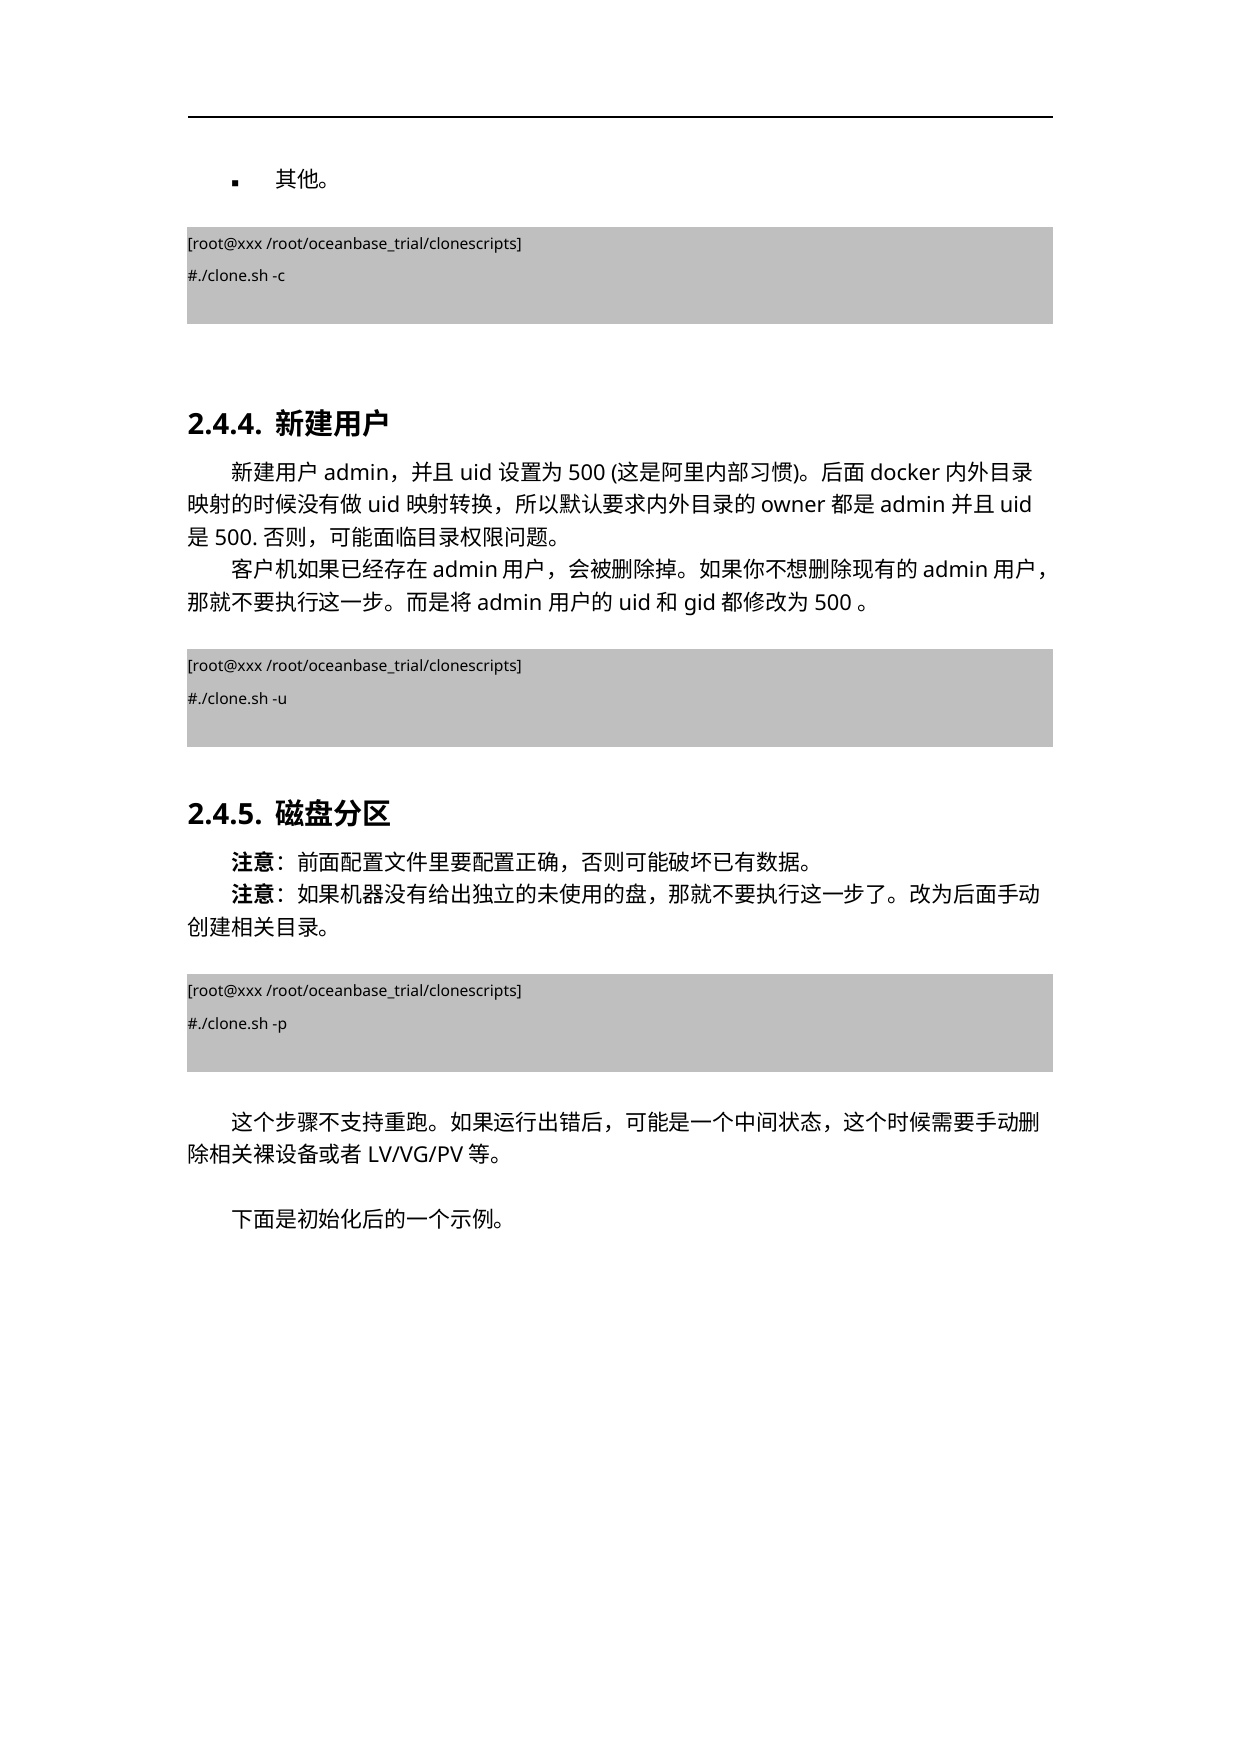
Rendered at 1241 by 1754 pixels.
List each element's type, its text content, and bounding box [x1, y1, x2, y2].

text [root@xxx /root/oceanbase_trial/clonescripts] #./clone.sh -u [187, 649, 1053, 714]
subtitle 磁盘分区 [187, 779, 1053, 844]
text [root@xxx /root/oceanbase_trial/clonescripts] #./clone.sh -p [187, 974, 1053, 1039]
subtitle 新建用户 [187, 389, 1053, 454]
text 注意：前面配置文件里要配置正确，否则可能破坏已有数据。 [187, 844, 1053, 877]
text 注意：如果机器没有给出独立的未使用的盘，那就不要执行这一步了。改为后面手动创建相关目录。 [187, 877, 1053, 942]
list 其他。 [231, 162, 1053, 194]
text 下面是初始化后的一个示例。 [187, 1202, 1053, 1234]
text 这个步骤不支持重跑。如果运行出错后，可能是一个中间状态，这个时候需要手动删除相关裸设备或者 LV/VG/PV 等。 [187, 1104, 1053, 1169]
text 新建用户 admin，并且 uid 设置为500 (这是阿里内部习惯)。后面 docker 内外目录映射的时候没有做 uid 映射转换，所以默认要求内外目录的 owner 都是 admin 并且 uid 是 500. 否则，可能面临目录权限问题。 [187, 454, 1053, 552]
text [root@xxx /root/oceanbase_trial/clonescripts] #./clone.sh -c [187, 227, 1053, 292]
text 客户机如果已经存在admin用户，会被删除掉。如果你不想删除现有的 admin 用户，那就不要执行这一步。而是将 admin 用户的 uid 和 gid 都修改为 500 。 [187, 552, 1053, 617]
